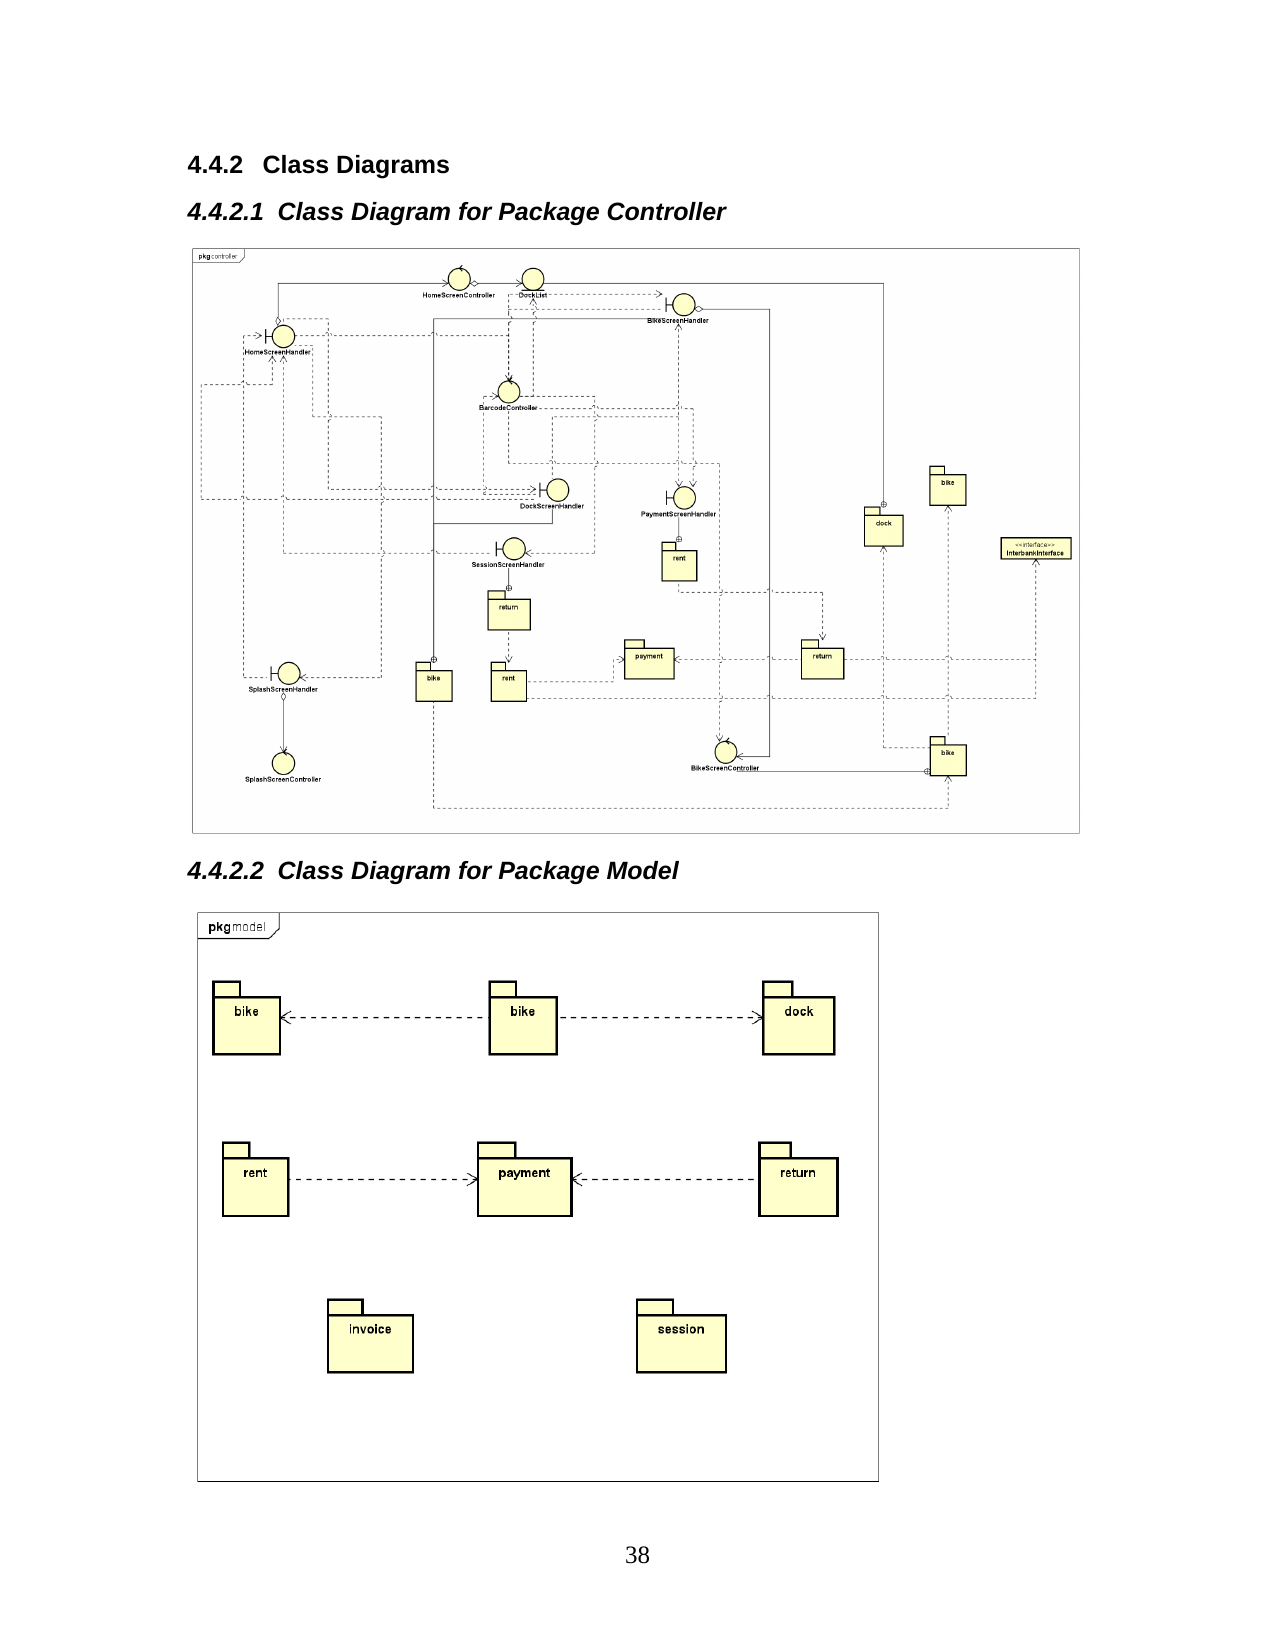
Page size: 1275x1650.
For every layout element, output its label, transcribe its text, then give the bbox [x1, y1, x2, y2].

picture [187, 243, 1084, 838]
subtitle Class Diagram for Package Controller [187, 197, 1087, 226]
subtitle Class Diagram for Package Model [187, 856, 1087, 885]
picture [187, 903, 889, 1491]
subtitle Class Diagrams [187, 150, 1087, 179]
